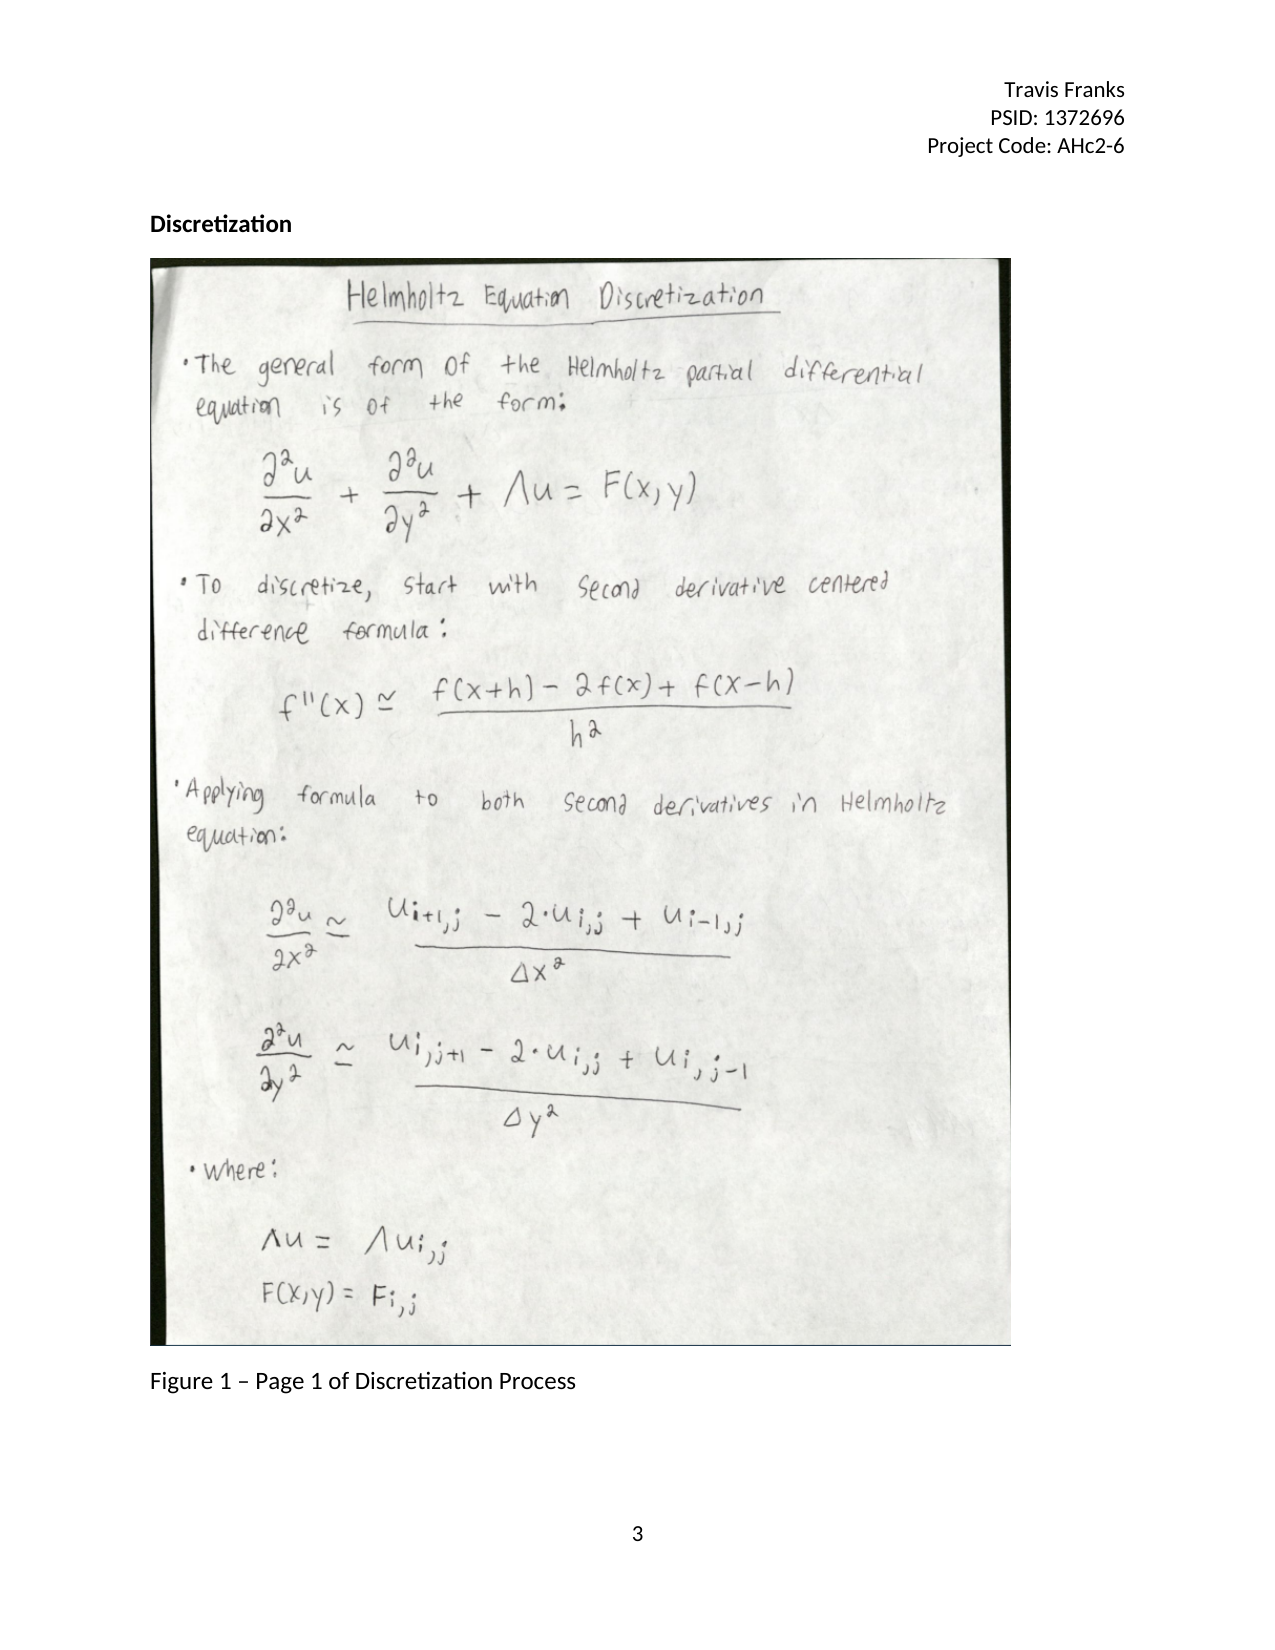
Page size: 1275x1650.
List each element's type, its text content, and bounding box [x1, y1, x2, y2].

text Discretization [150, 209, 1125, 239]
text Figure 1 – Page 1 of Discretization Process [150, 1365, 1125, 1395]
picture [150, 258, 1011, 1346]
